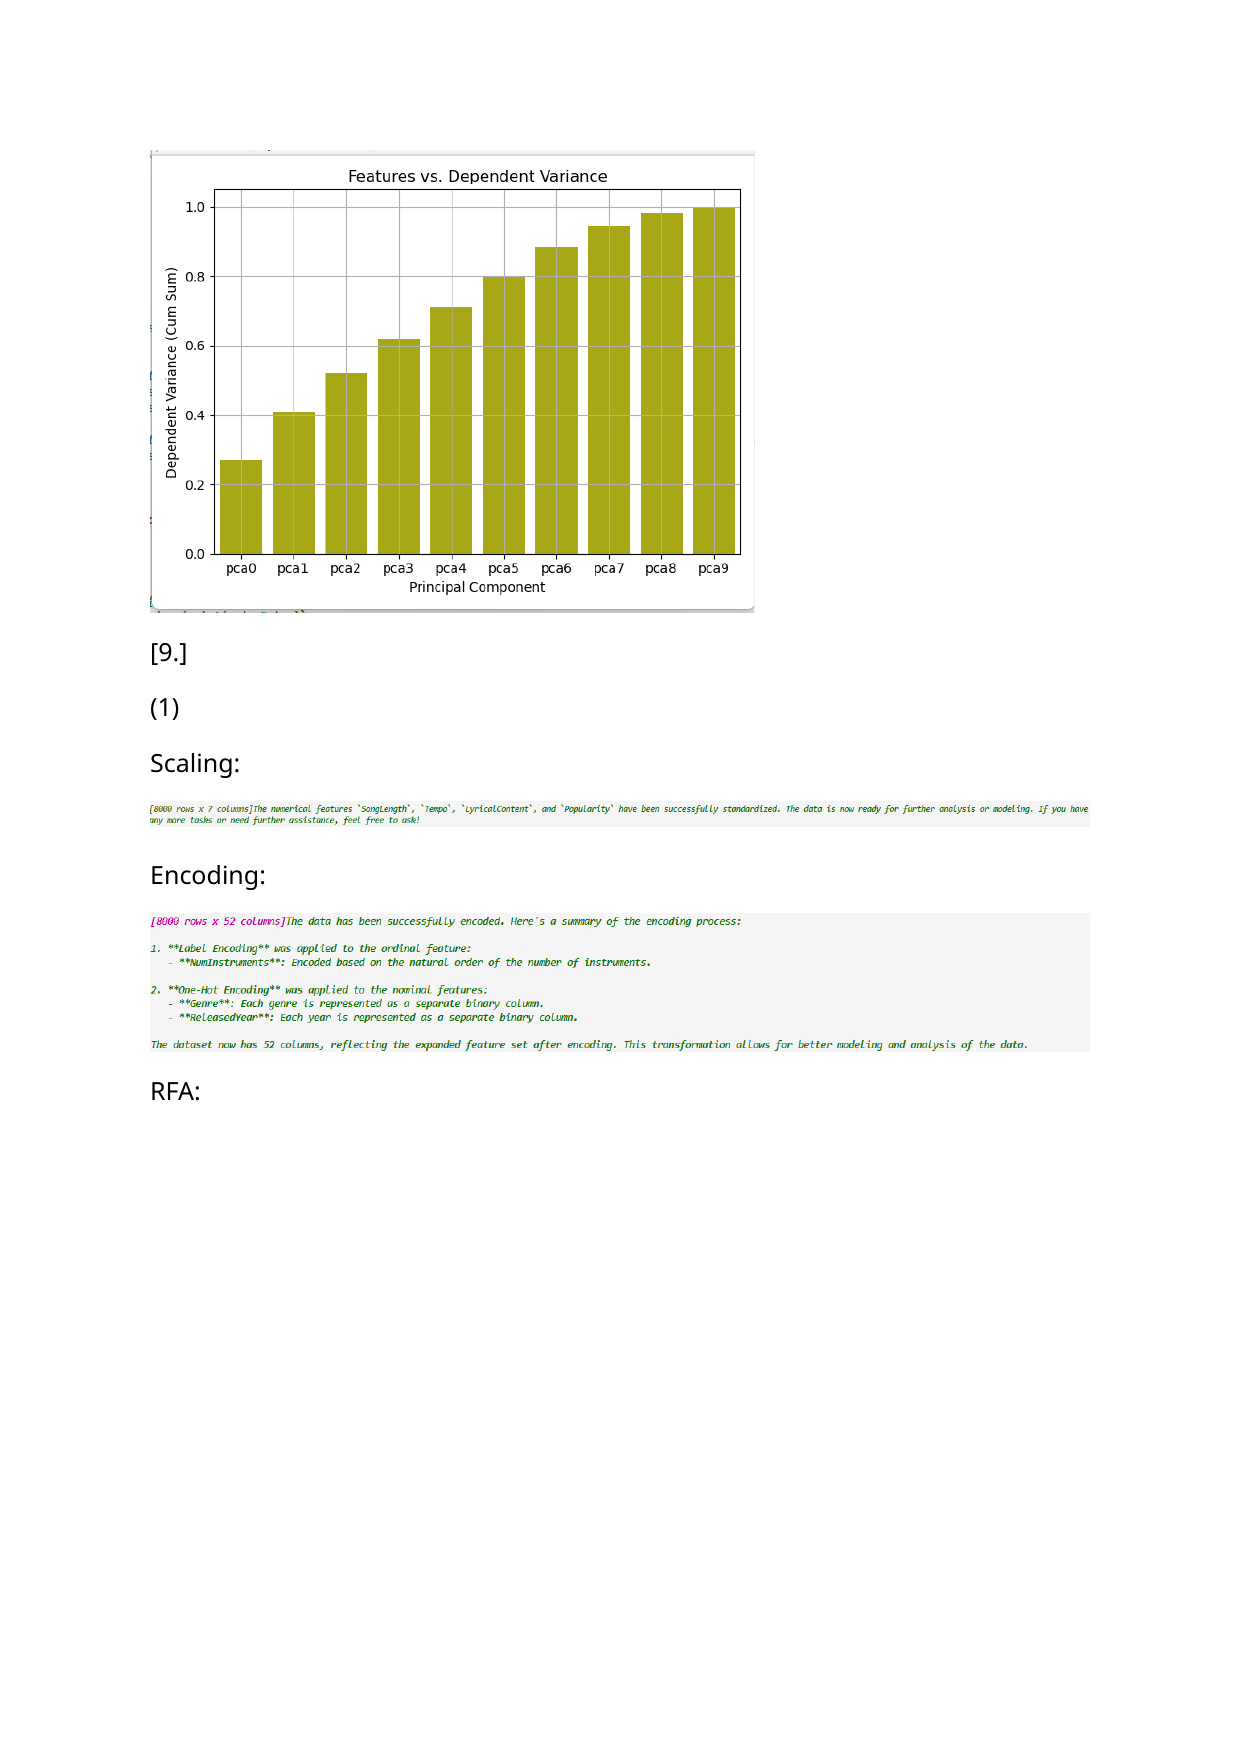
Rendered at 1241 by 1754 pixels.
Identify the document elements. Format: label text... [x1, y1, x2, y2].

text [9.] [150, 634, 1090, 668]
text Scaling: [150, 746, 1090, 780]
text (1) [150, 690, 1090, 724]
picture [150, 150, 755, 613]
text RFA: [150, 1073, 1090, 1107]
picture [150, 913, 1091, 1052]
picture [150, 801, 1091, 827]
text Encoding: [150, 858, 1090, 892]
